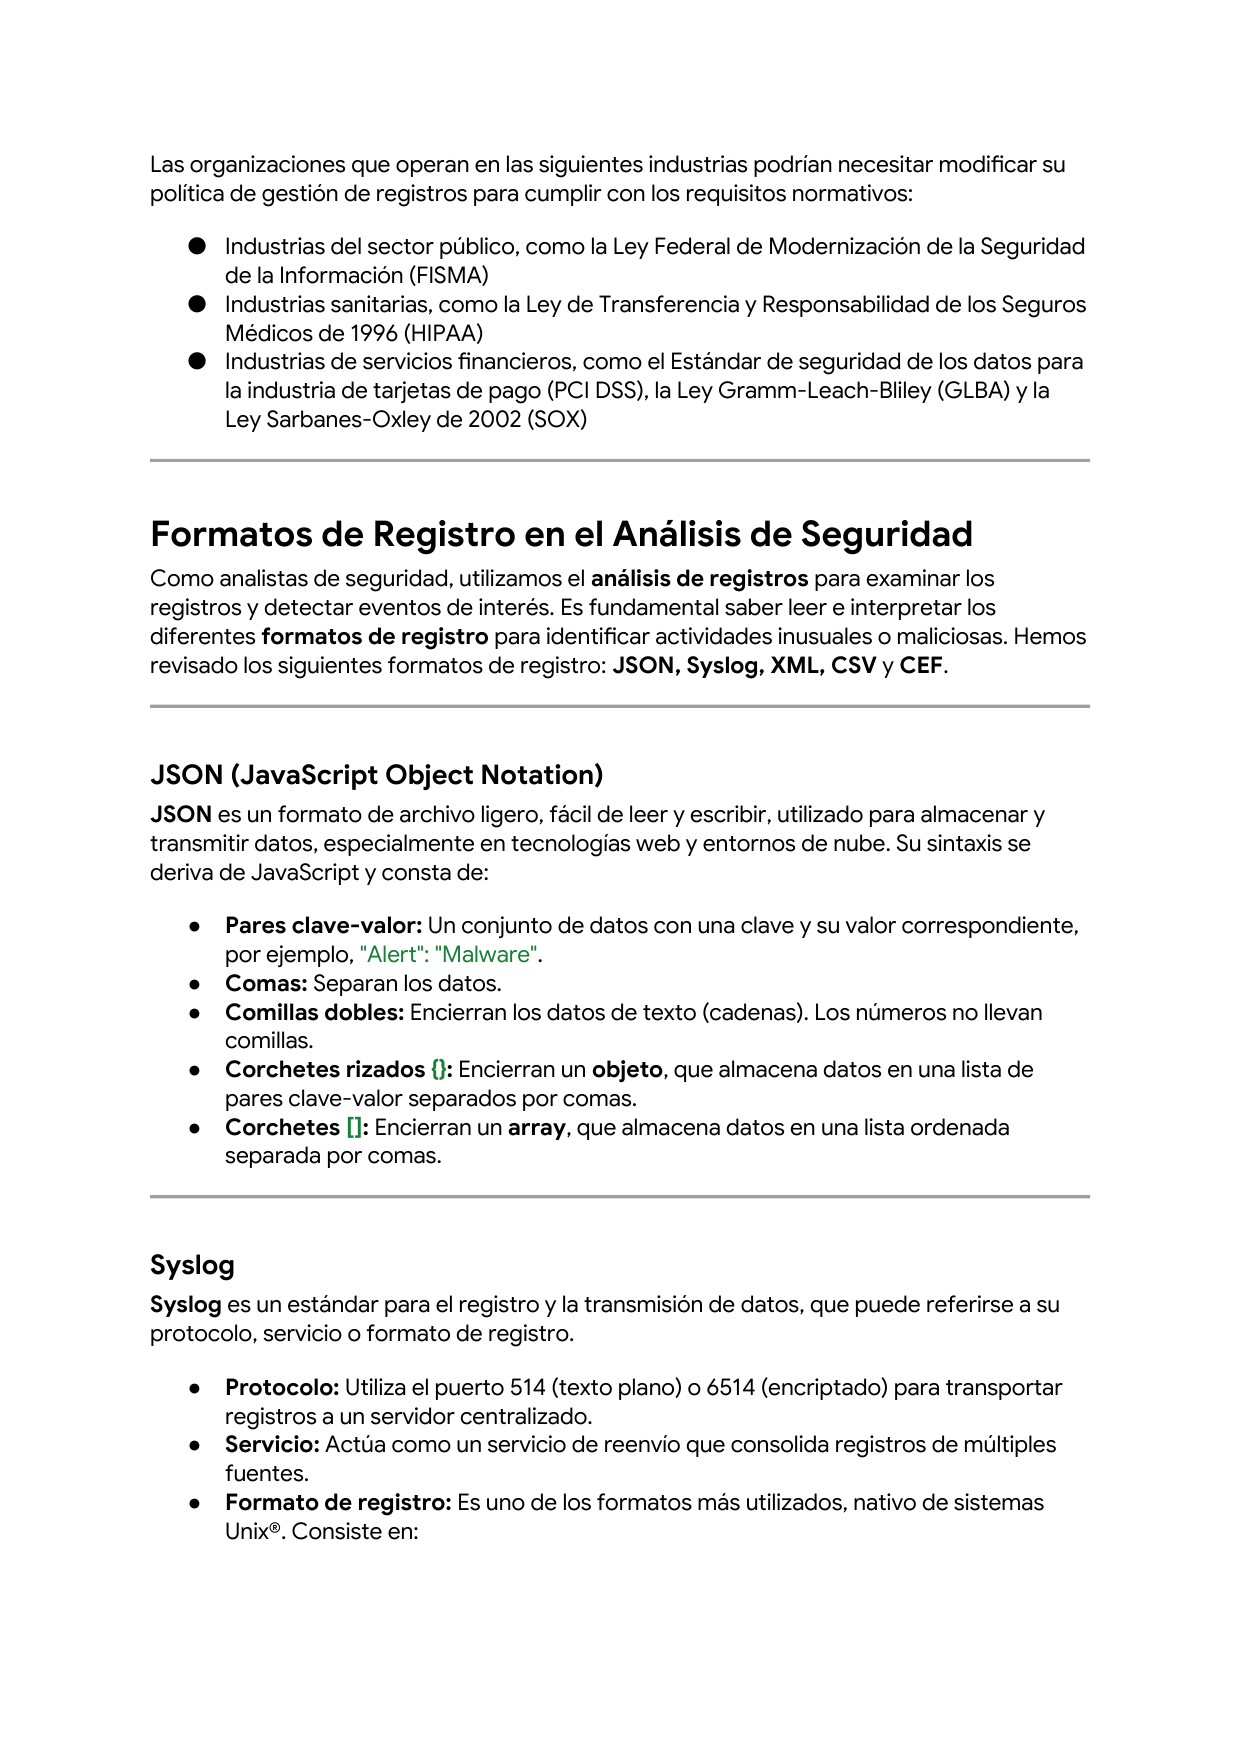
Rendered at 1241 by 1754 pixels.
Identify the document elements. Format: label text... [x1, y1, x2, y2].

list Formato de registro: Es uno de los formatos más utilizados, nativo de sistemas Unix®. Consiste en: [187, 1488, 1090, 1546]
list Corchetes []: Encierran un array, que almacena datos en una lista ordenada separada por comas. [187, 1113, 1090, 1170]
list Industrias de servicios financieros, como el Estándar de seguridad de los datos para la industria de tarjetas de pago (PCI DSS), la Ley Gramm-Leach-Bliley (GLBA) y la Ley Sarbanes-Oxley de 2002 (SOX) [187, 347, 1090, 434]
subtitle JSON (JavaScript Object Notation) [150, 758, 1090, 792]
text Syslog es un estándar para el registro y la transmisión de datos, que puede referirse a su protocolo, servicio o formato de registro. [150, 1291, 1090, 1348]
list Industrias sanitarias, como la Ley de Transferencia y Responsabilidad de los Seguros Médicos de 1996 (HIPAA) [187, 290, 1090, 347]
list Servicio: Actúa como un servicio de reenvío que consolida registros de múltiples fuentes. [187, 1431, 1090, 1488]
subtitle Formatos de Registro en el Análisis de Seguridad [150, 512, 1090, 556]
text Las organizaciones que operan en las siguientes industrias podrían necesitar modificar su política de gestión de registros para cumplir con los requisitos normativos: [150, 150, 1090, 207]
list Comas: Separan los datos. [187, 969, 1090, 998]
list Protocolo: Utiliza el puerto 514 (texto plano) o 6514 (encriptado) para transportar registros a un servidor centralizado. [187, 1373, 1090, 1431]
text JSON es un formato de archivo ligero, fácil de leer y escribir, utilizado para almacenar y transmitir datos, especialmente en tecnologías web y entornos de nube. Su sintaxis se deriva de JavaScript y consta de: [150, 800, 1090, 886]
subtitle Syslog [150, 1248, 1090, 1282]
list Pares clave-valor: Un conjunto de datos con una clave y su valor correspondiente, por ejemplo, "Alert": "Malware". [187, 911, 1090, 969]
list Corchetes rizados {}: Encierran un objeto, que almacena datos en una lista de pares clave-valor separados por comas. [187, 1055, 1090, 1113]
list Comillas dobles: Encierran los datos de texto (cadenas). Los números no llevan comillas. [187, 998, 1090, 1055]
list Industrias del sector público, como la Ley Federal de Modernización de la Seguridad de la Información (FISMA) [187, 232, 1090, 290]
text Como analistas de seguridad, utilizamos el análisis de registros para examinar los registros y detectar eventos de interés. Es fundamental saber leer e interpretar los diferentes formatos de registro para identificar actividades inusuales o maliciosas. Hemos revisado los siguientes formatos de registro: JSON, Syslog, XML, CSV y CEF. [150, 565, 1090, 680]
